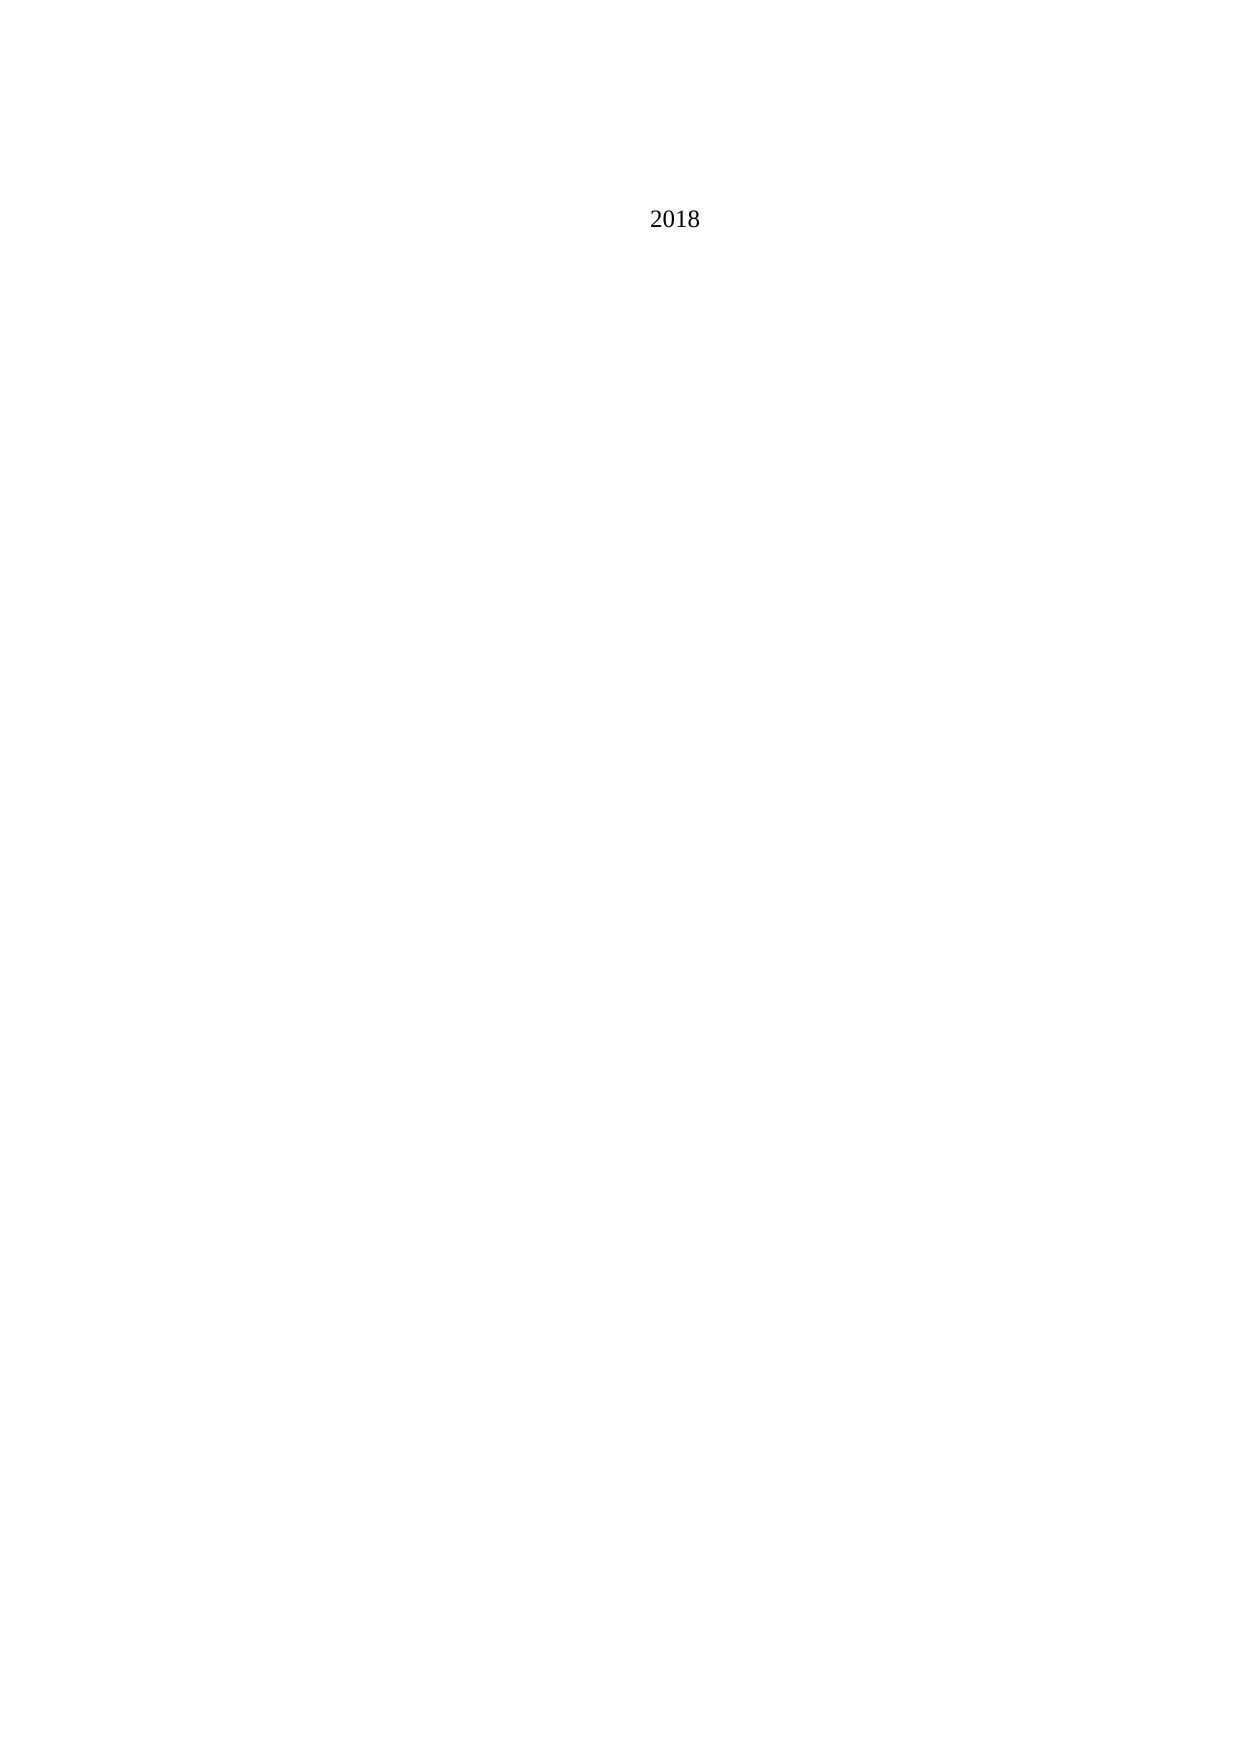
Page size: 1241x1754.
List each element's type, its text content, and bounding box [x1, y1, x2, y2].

text 2018 [650, 204, 1152, 233]
